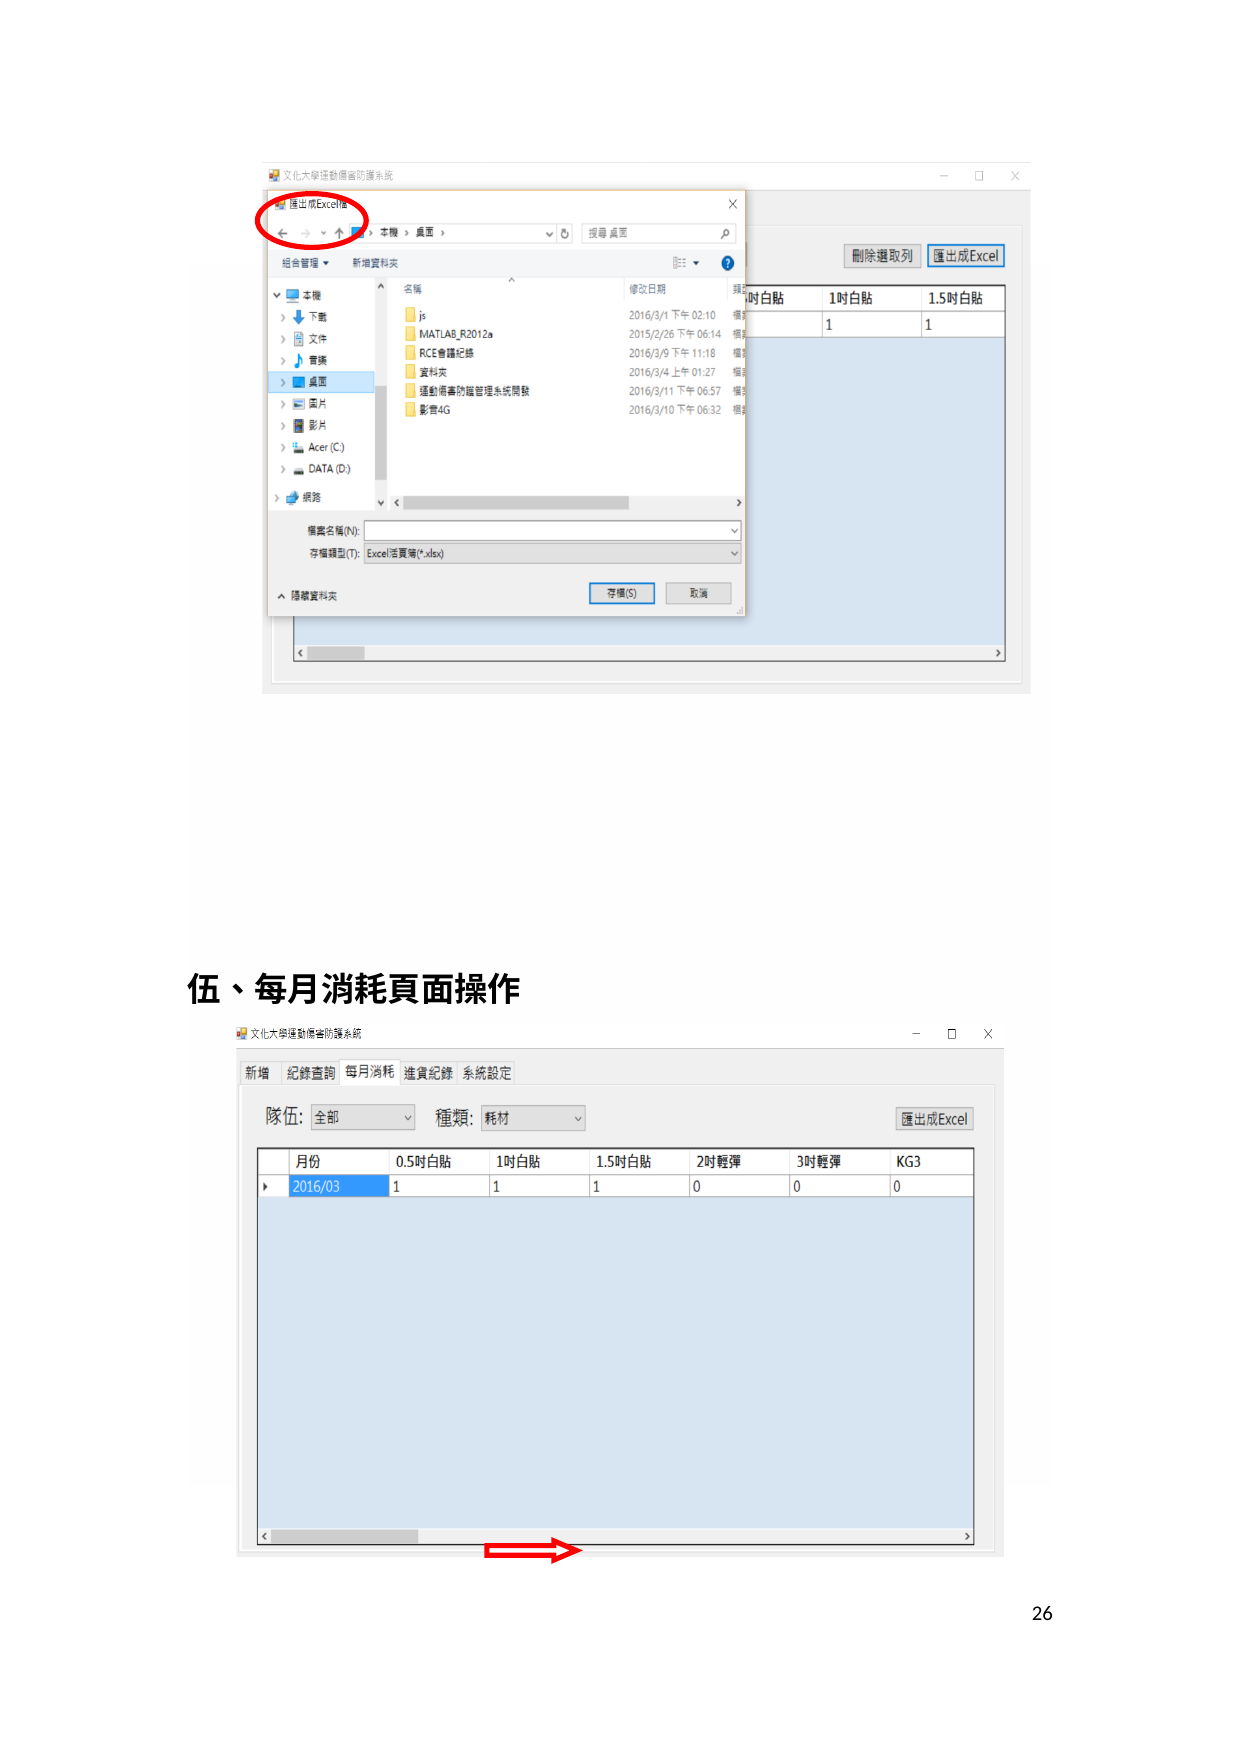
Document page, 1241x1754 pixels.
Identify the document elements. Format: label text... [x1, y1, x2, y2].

picture [262, 197, 363, 244]
picture [236, 1025, 1004, 1557]
text 伍、每月消耗頁面操作 [187, 950, 1053, 1025]
picture [262, 162, 1031, 694]
